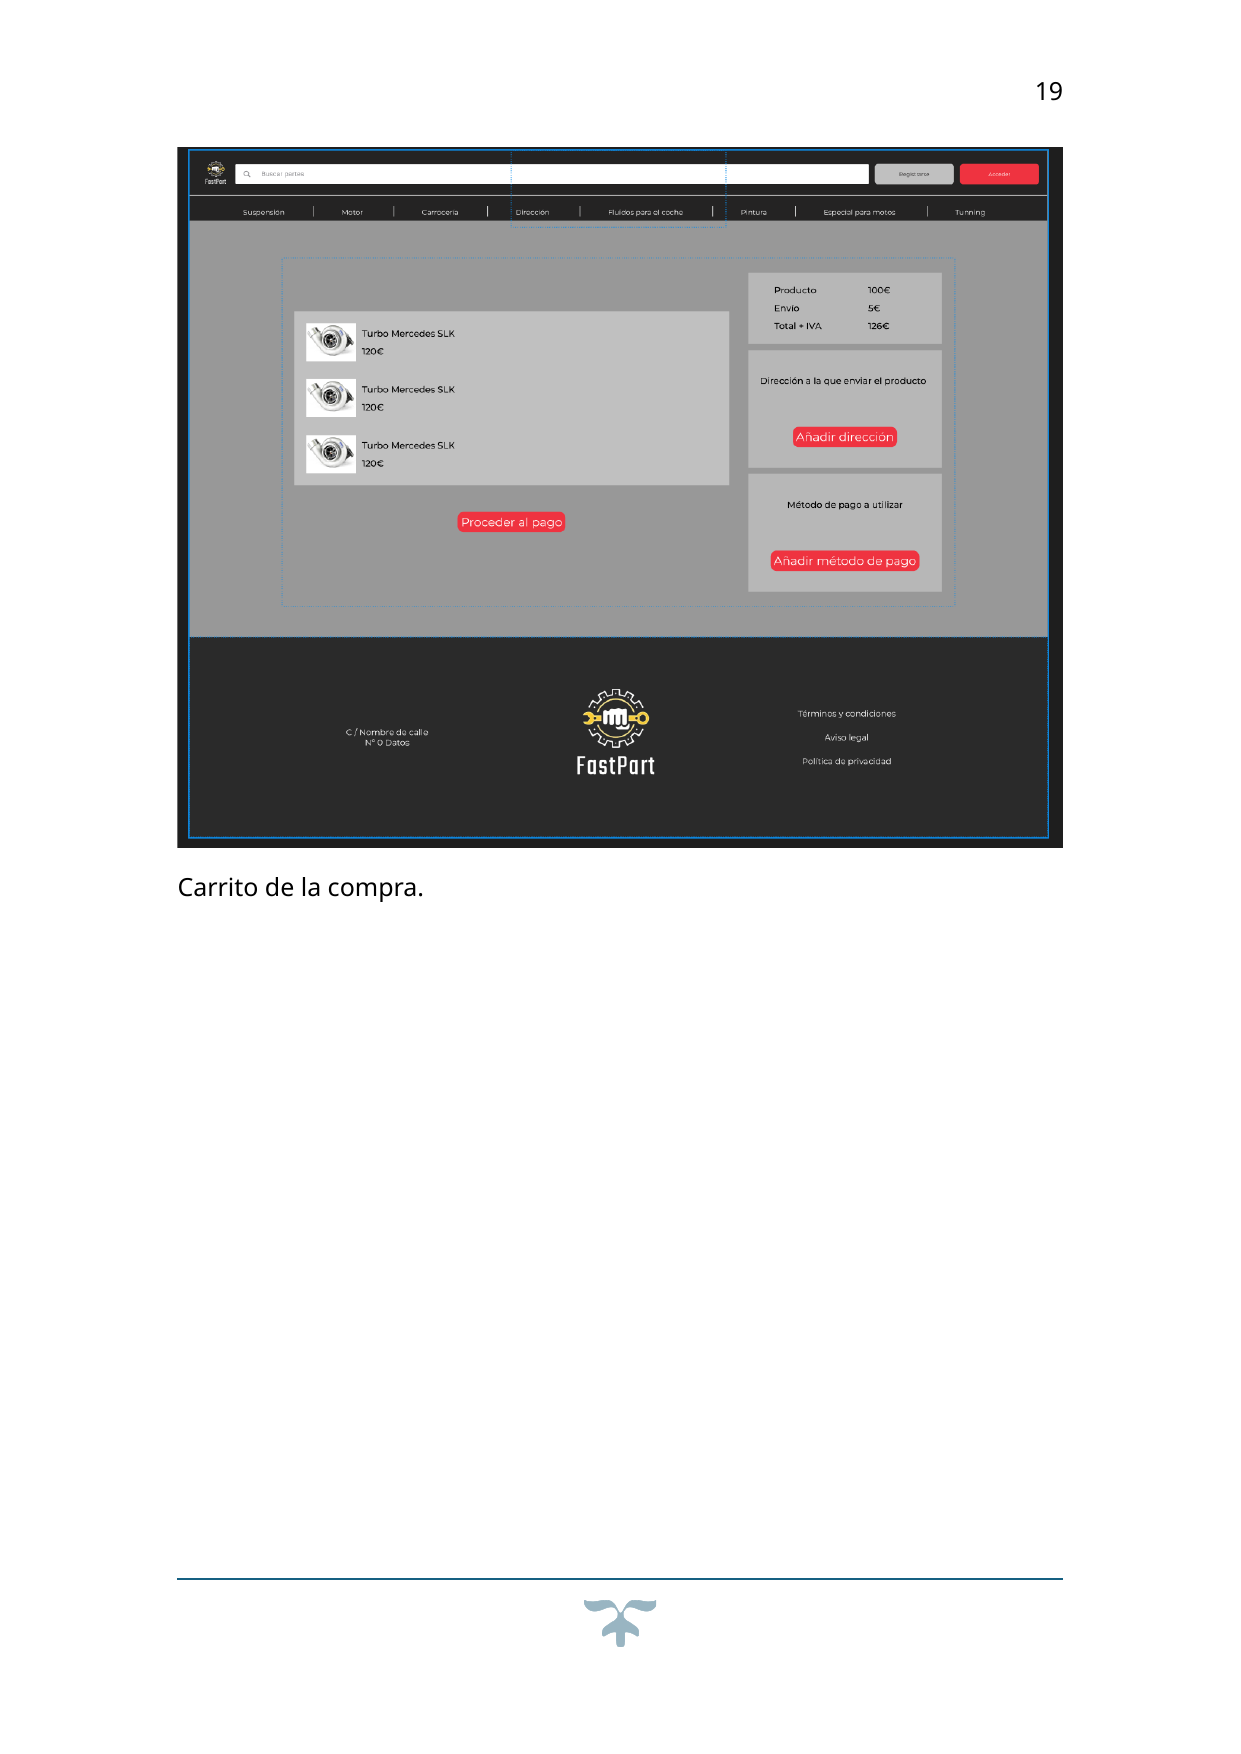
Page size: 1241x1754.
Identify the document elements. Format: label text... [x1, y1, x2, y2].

text Carrito de la compra. [177, 870, 1063, 904]
picture [177, 147, 1063, 848]
